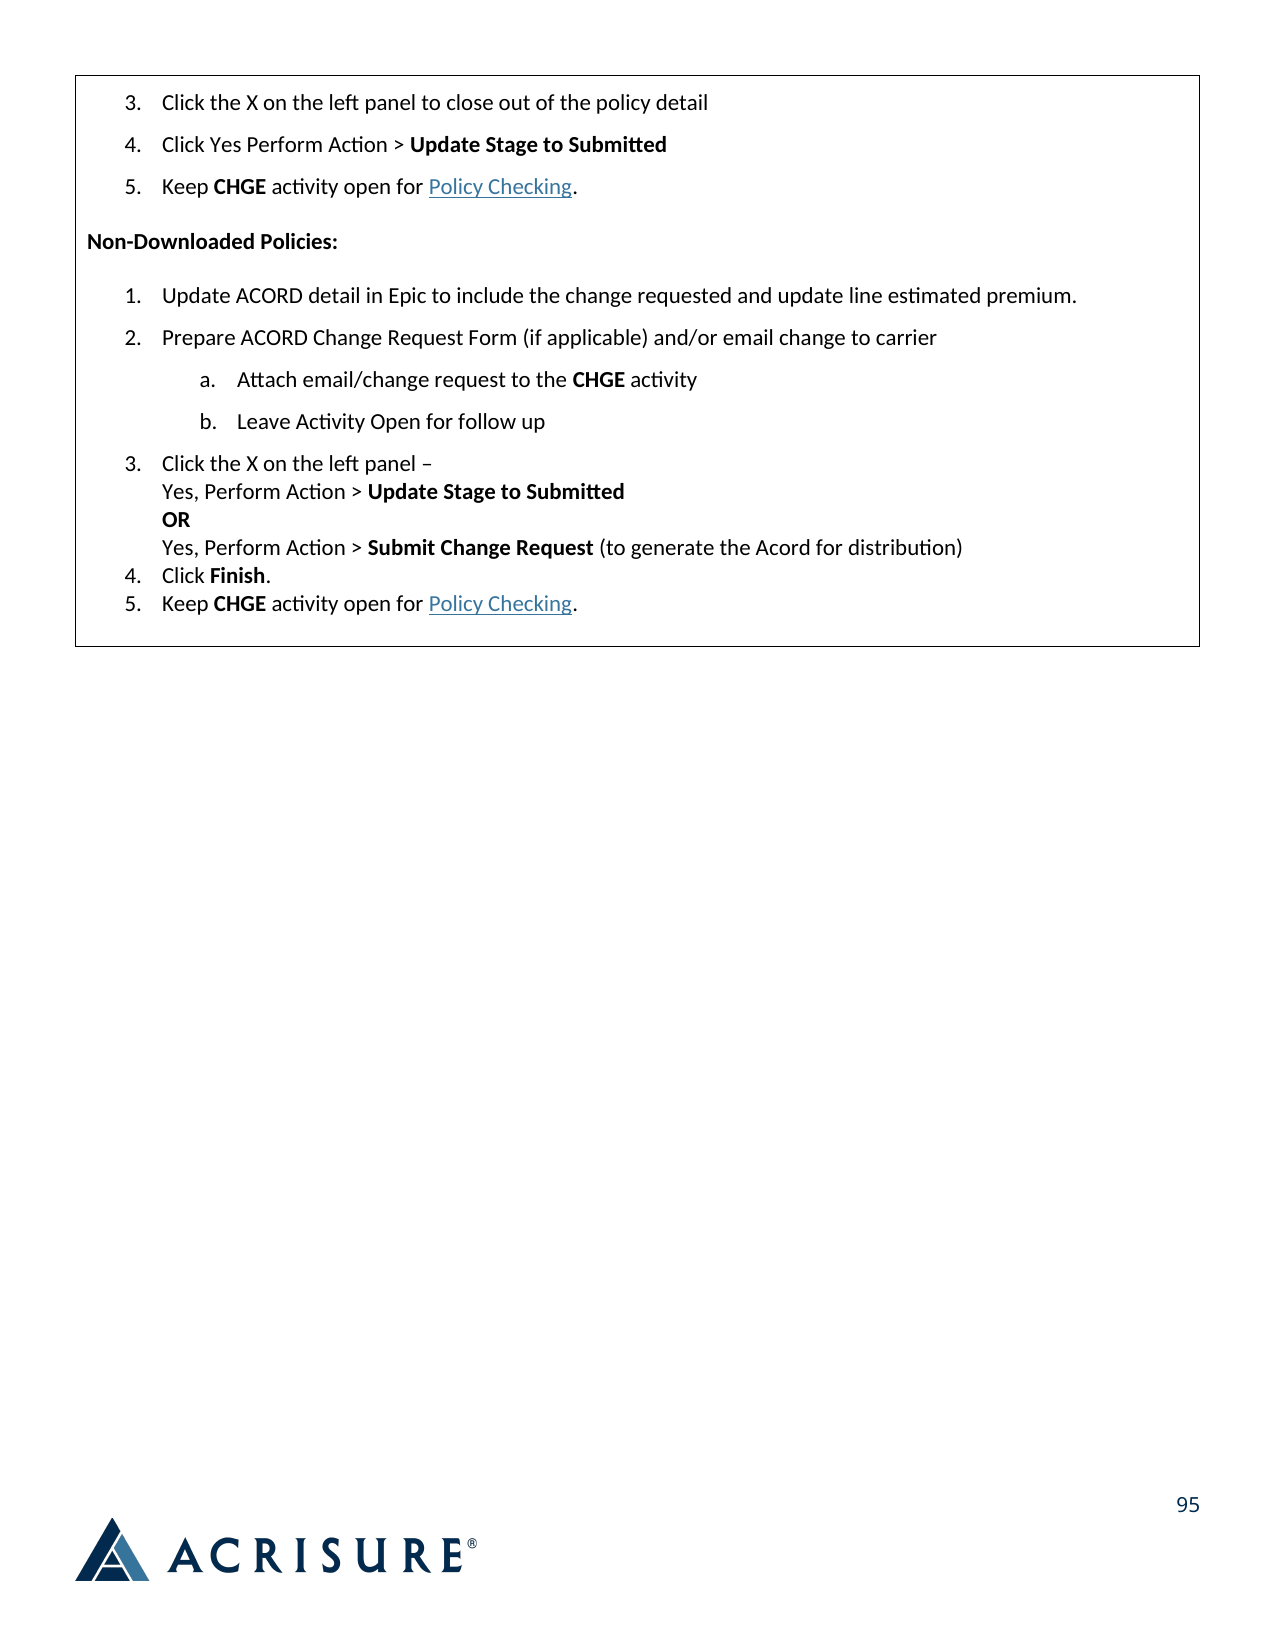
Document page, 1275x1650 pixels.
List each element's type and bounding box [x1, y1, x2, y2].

picture [75, 1518, 477, 1581]
table_header [76, 76, 1199, 646]
